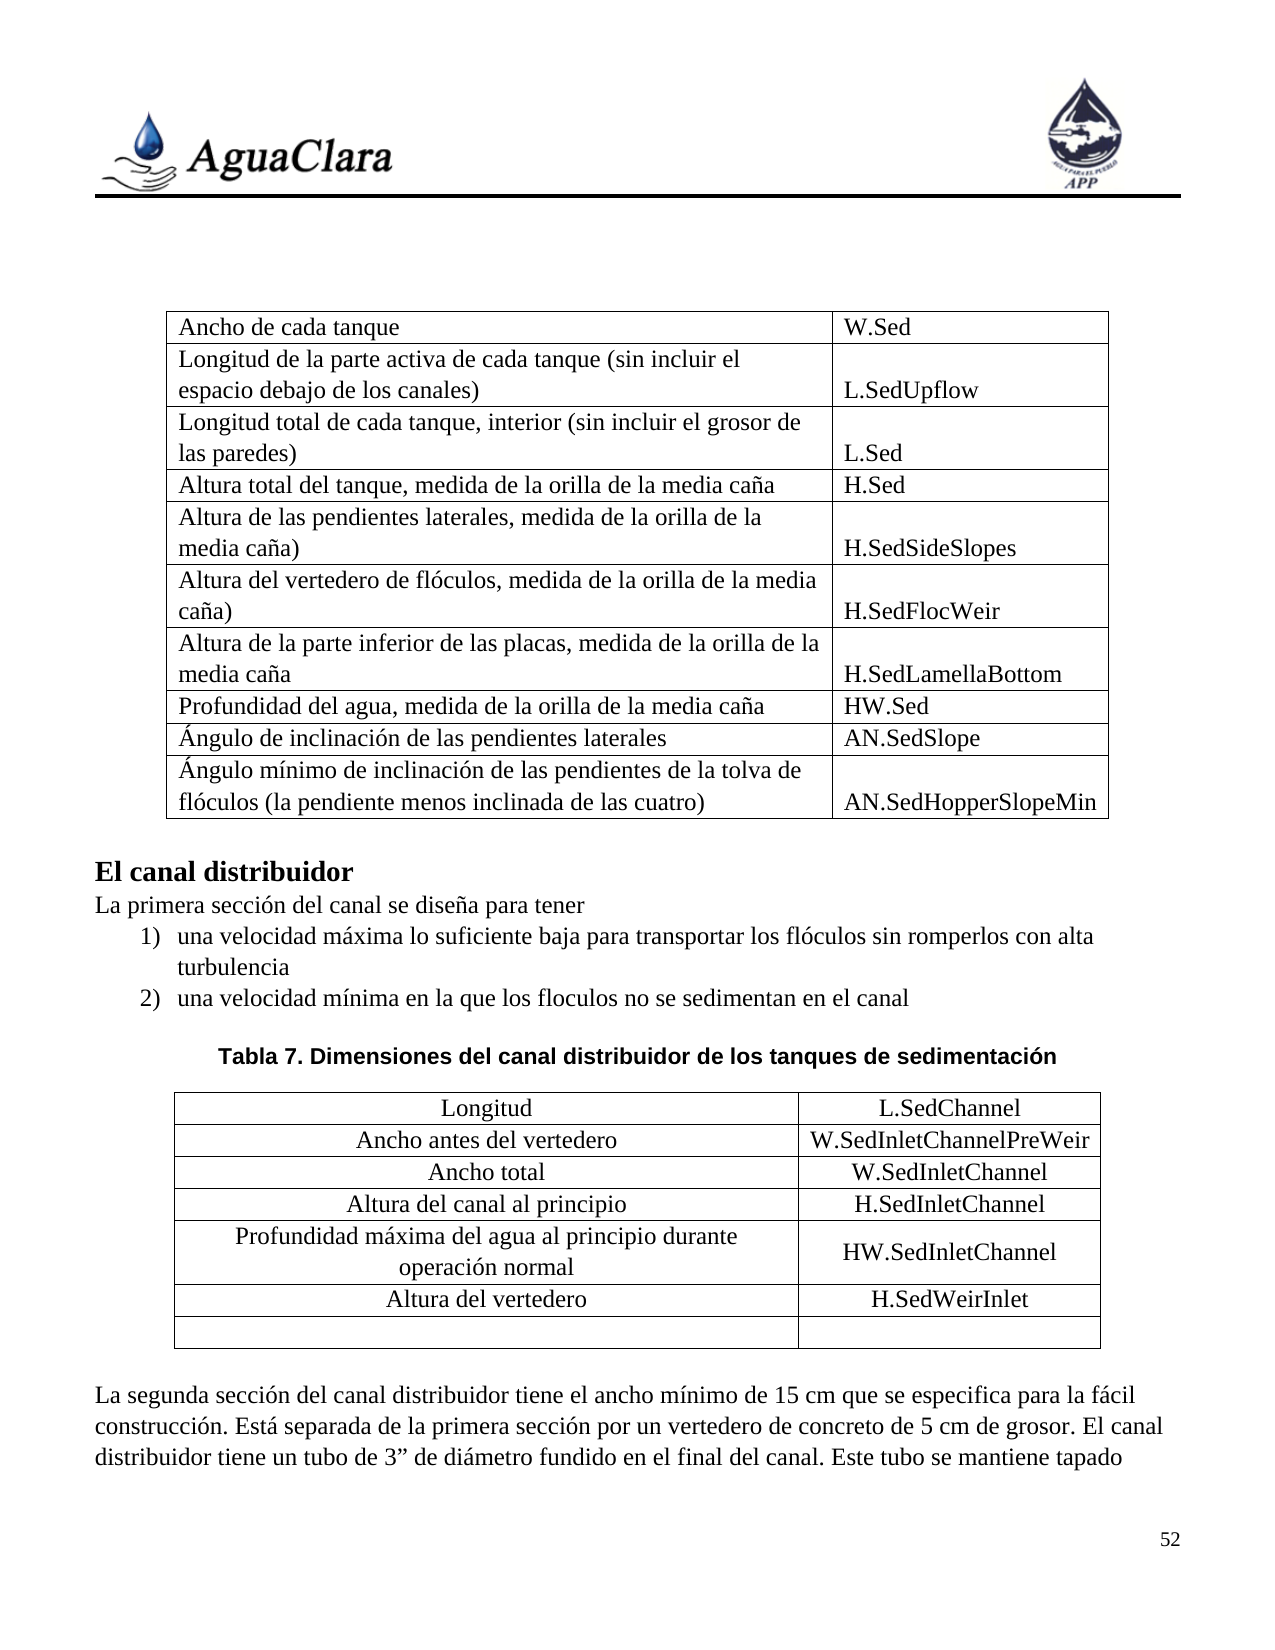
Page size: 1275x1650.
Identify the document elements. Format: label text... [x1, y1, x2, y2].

table_header Ancho de cada tanque [167, 312, 832, 343]
table_header L.SedChannel [799, 1093, 1100, 1124]
table_cell Altura del vertedero de flóculos, medida de la orilla de la media caña) [167, 565, 832, 627]
table_cell Altura del canal al principio [175, 1189, 798, 1220]
table_cell Altura de las pendientes laterales, medida de la orilla de la media caña) [167, 502, 832, 564]
table_cell Ángulo de inclinación de las pendientes laterales [167, 724, 832, 754]
table_cell [175, 1317, 798, 1348]
table_cell Profundidad máxima del agua al principio durante operación normal [175, 1221, 798, 1283]
table_cell L.Sed [833, 407, 1108, 469]
table_cell HW.Sed [833, 691, 1108, 722]
picture [94, 111, 412, 194]
table_header Longitud [175, 1093, 798, 1124]
table_cell H.SedInletChannel [799, 1189, 1100, 1220]
table_cell HW.SedInletChannel [799, 1221, 1100, 1283]
table_cell Ángulo mínimo de inclinación de las pendientes de la tolva de flóculos (la pendiente menos inclinada de las cuatro) [167, 756, 832, 818]
table_cell H.SedFlocWeir [833, 565, 1108, 627]
table_cell Ancho antes del vertedero [175, 1125, 798, 1156]
table_cell L.SedUpflow [833, 344, 1108, 406]
table_cell Altura de la parte inferior de las placas, medida de la orilla de la media caña [167, 628, 832, 690]
table_cell W.SedInletChannelPreWeir [799, 1125, 1100, 1156]
table_header W.Sed [833, 312, 1108, 343]
list una velocidad máxima lo suficiente baja para transportar los flóculos sin romperlos con alta turbulencia [139, 921, 1181, 981]
table_cell H.SedWeirInlet [799, 1285, 1100, 1316]
table_cell AN.SedHopperSlopeMin [833, 756, 1108, 818]
list una velocidad mínima en la que los floculos no se sedimentan en el canal [139, 983, 1181, 1012]
picture [1041, 75, 1134, 194]
table_cell AN.SedSlope [833, 724, 1108, 754]
table_cell W.SedInletChannel [799, 1157, 1100, 1188]
table_cell Longitud de la parte activa de cada tanque (sin incluir el espacio debajo de los canales) [167, 344, 832, 406]
table_cell H.Sed [833, 470, 1108, 501]
table_cell H.SedLamellaBottom [833, 628, 1108, 690]
text La primera sección del canal se diseña para tener [94, 890, 1181, 919]
table_cell [799, 1317, 1100, 1348]
subtitle El canal distribuidor [94, 854, 1181, 888]
table_cell Ancho total [175, 1157, 798, 1188]
table_cell Profundidad del agua, medida de la orilla de la media caña [167, 691, 832, 722]
table_cell Longitud total de cada tanque, interior (sin incluir el grosor de las paredes) [167, 407, 832, 469]
table_cell Altura del vertedero [175, 1285, 798, 1316]
table_cell Altura total del tanque, medida de la orilla de la media caña [167, 470, 832, 501]
table_cell H.SedSideSlopes [833, 502, 1108, 564]
